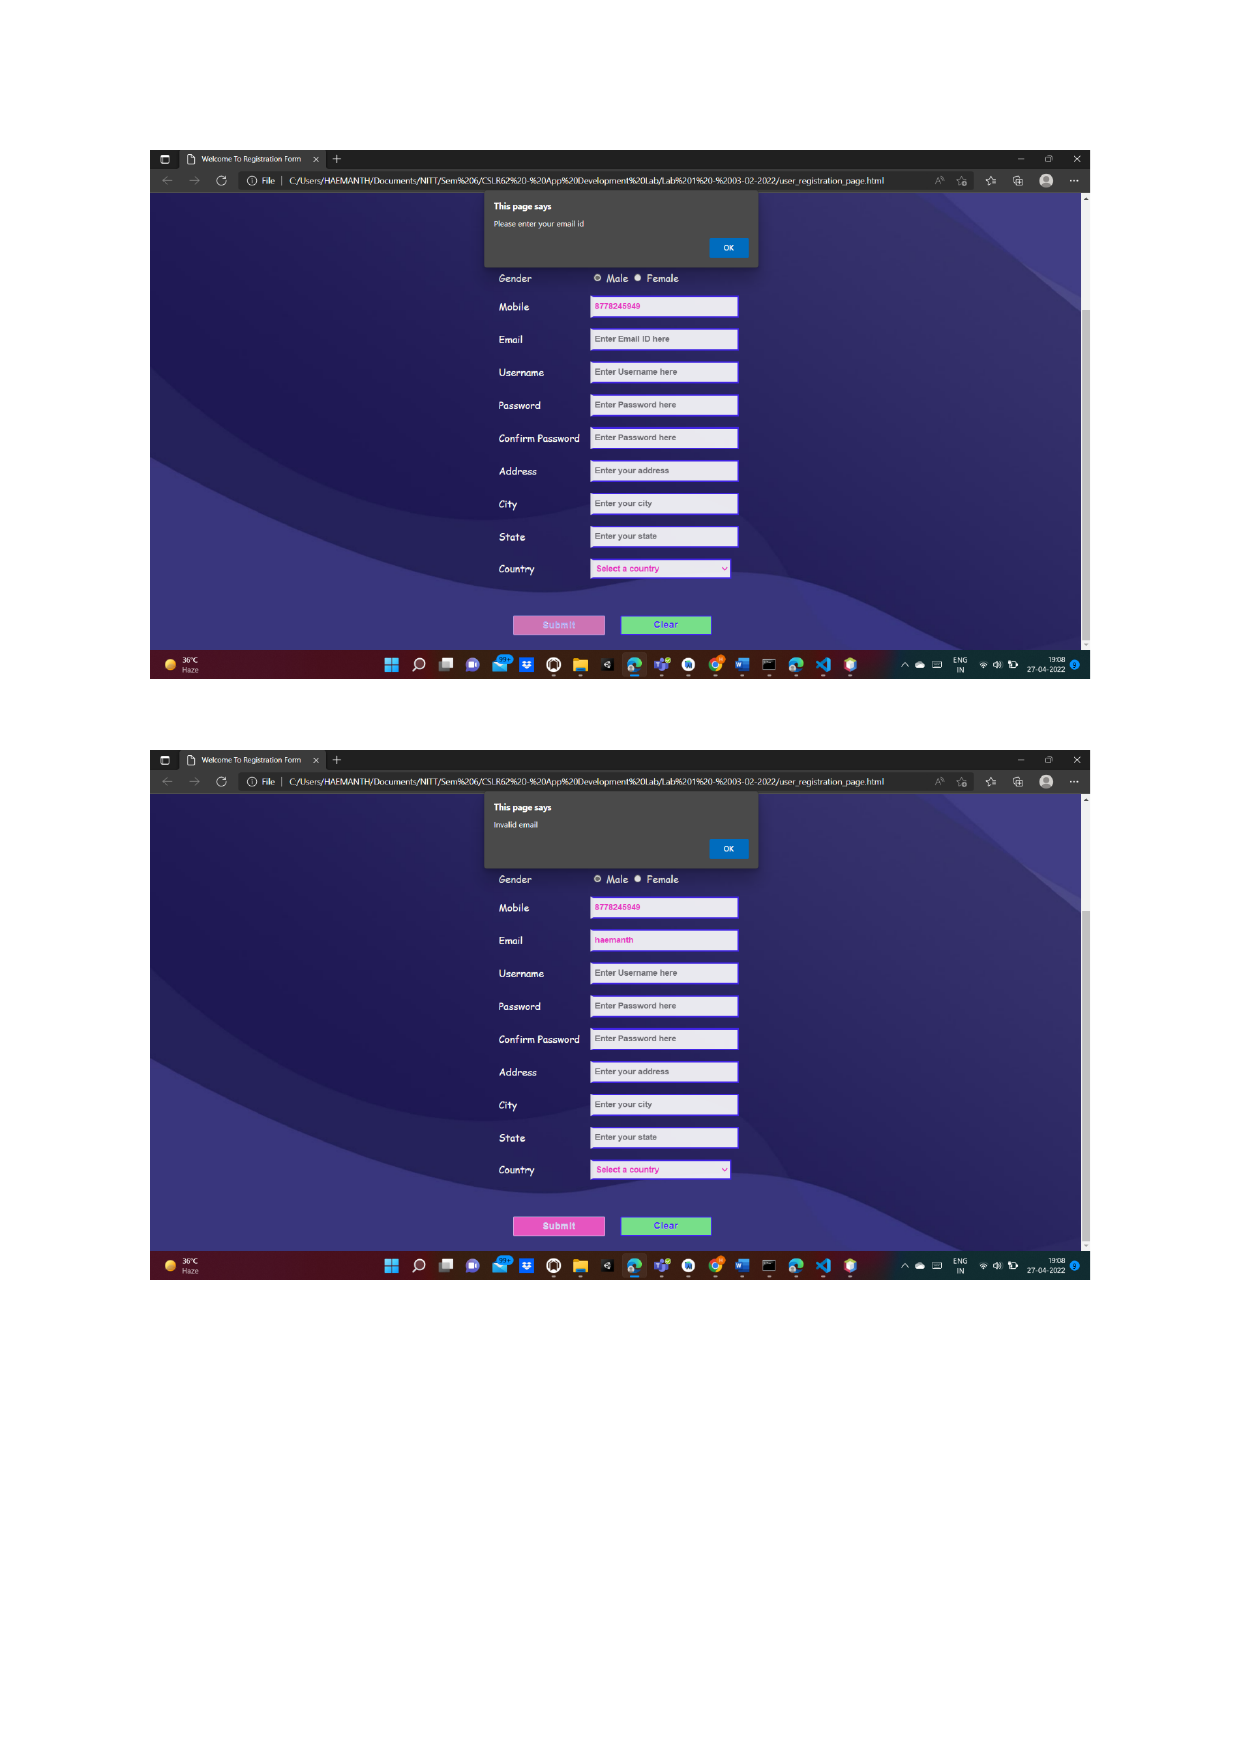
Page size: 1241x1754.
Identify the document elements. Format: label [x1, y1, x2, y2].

picture [150, 150, 1091, 679]
picture [150, 750, 1091, 1280]
